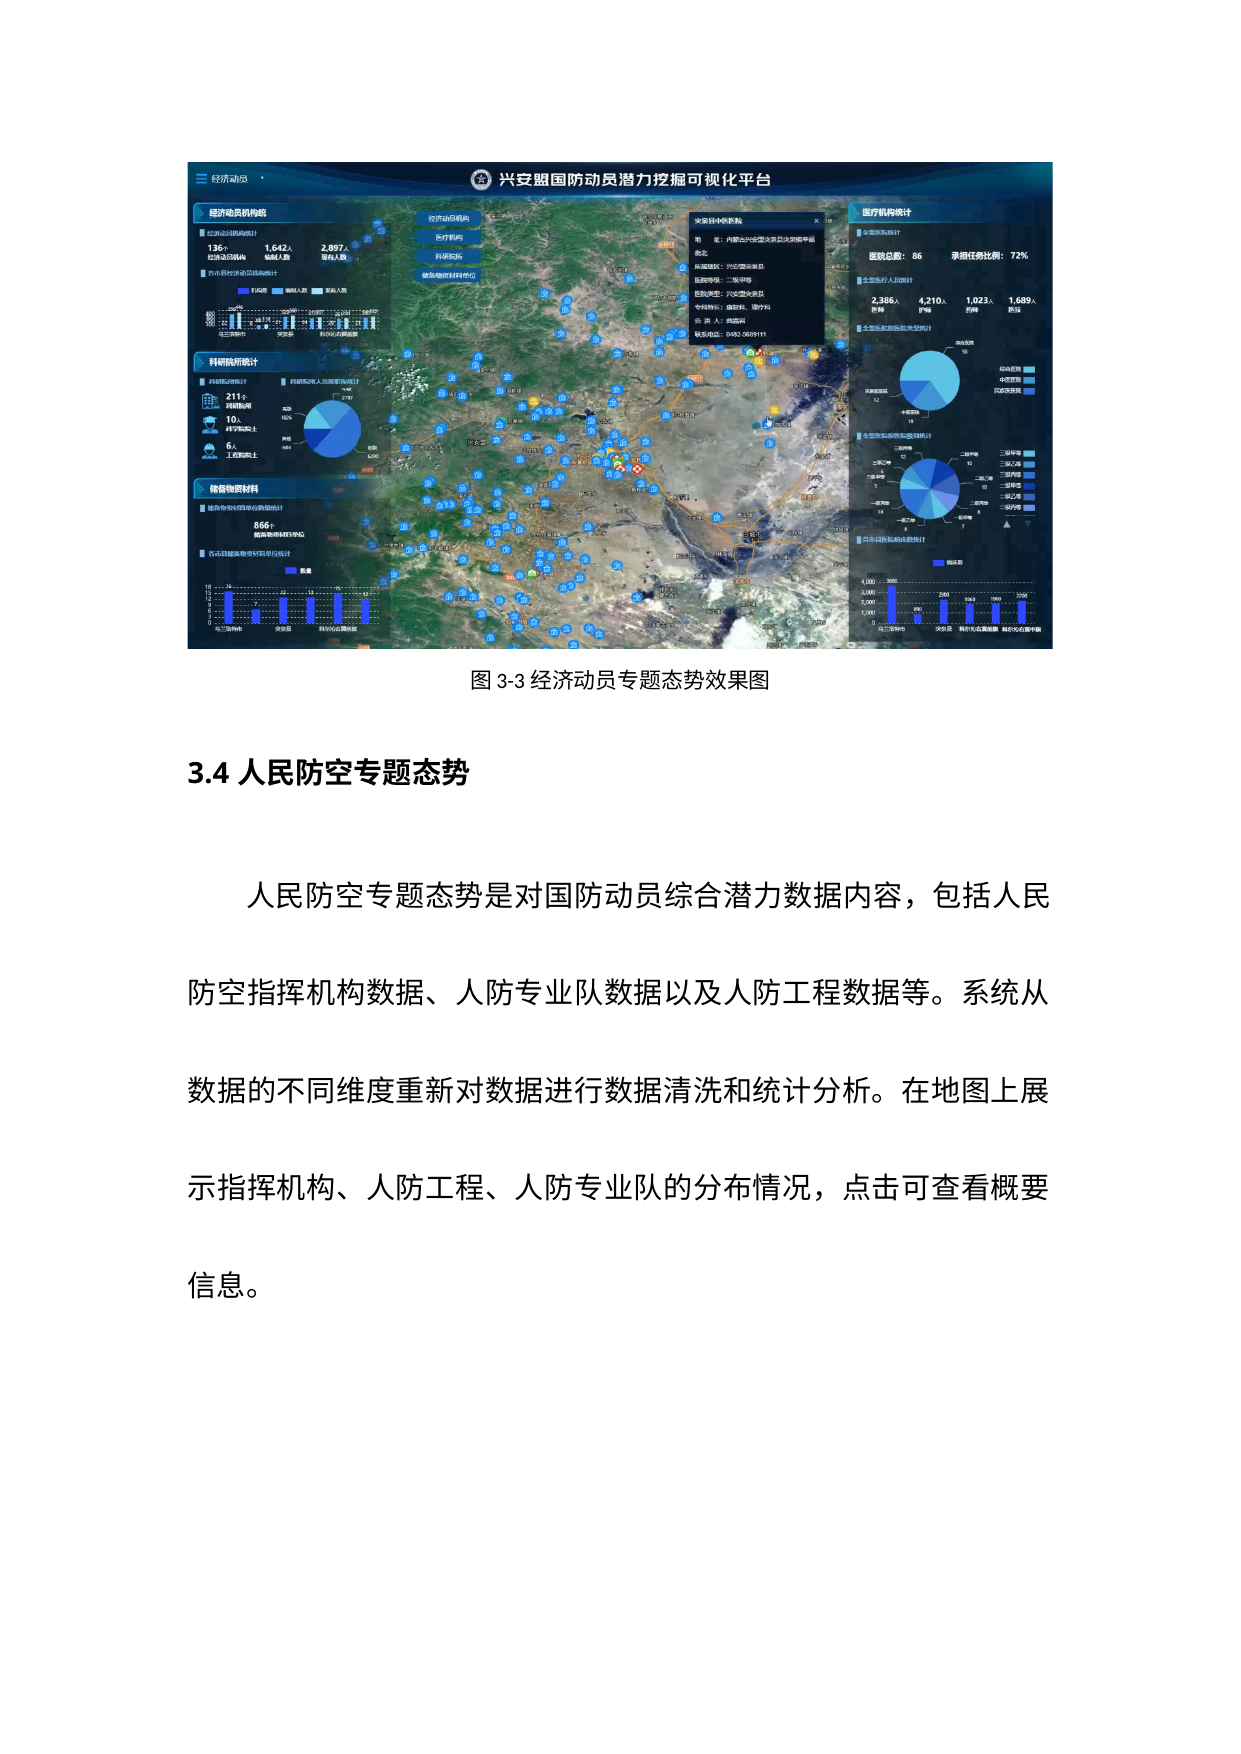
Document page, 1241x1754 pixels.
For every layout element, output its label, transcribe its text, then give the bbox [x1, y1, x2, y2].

subtitle 3.4 人民防空专题态势 [187, 738, 1053, 803]
text 人民防空专题态势是对国防动员综合潜力数据内容，包括人民防空指挥机构数据、人防专业队数据以及人防工程数据等。系统从数据的不同维度重新对数据进行数据清洗和统计分析。在地图上展示指挥机构、人防工程、人防专业队的分布情况，点击可查看概要信息。 [187, 861, 1053, 1316]
text 图3-3 经济动员专题态势效果图 [187, 663, 1053, 695]
picture [187, 162, 1053, 649]
